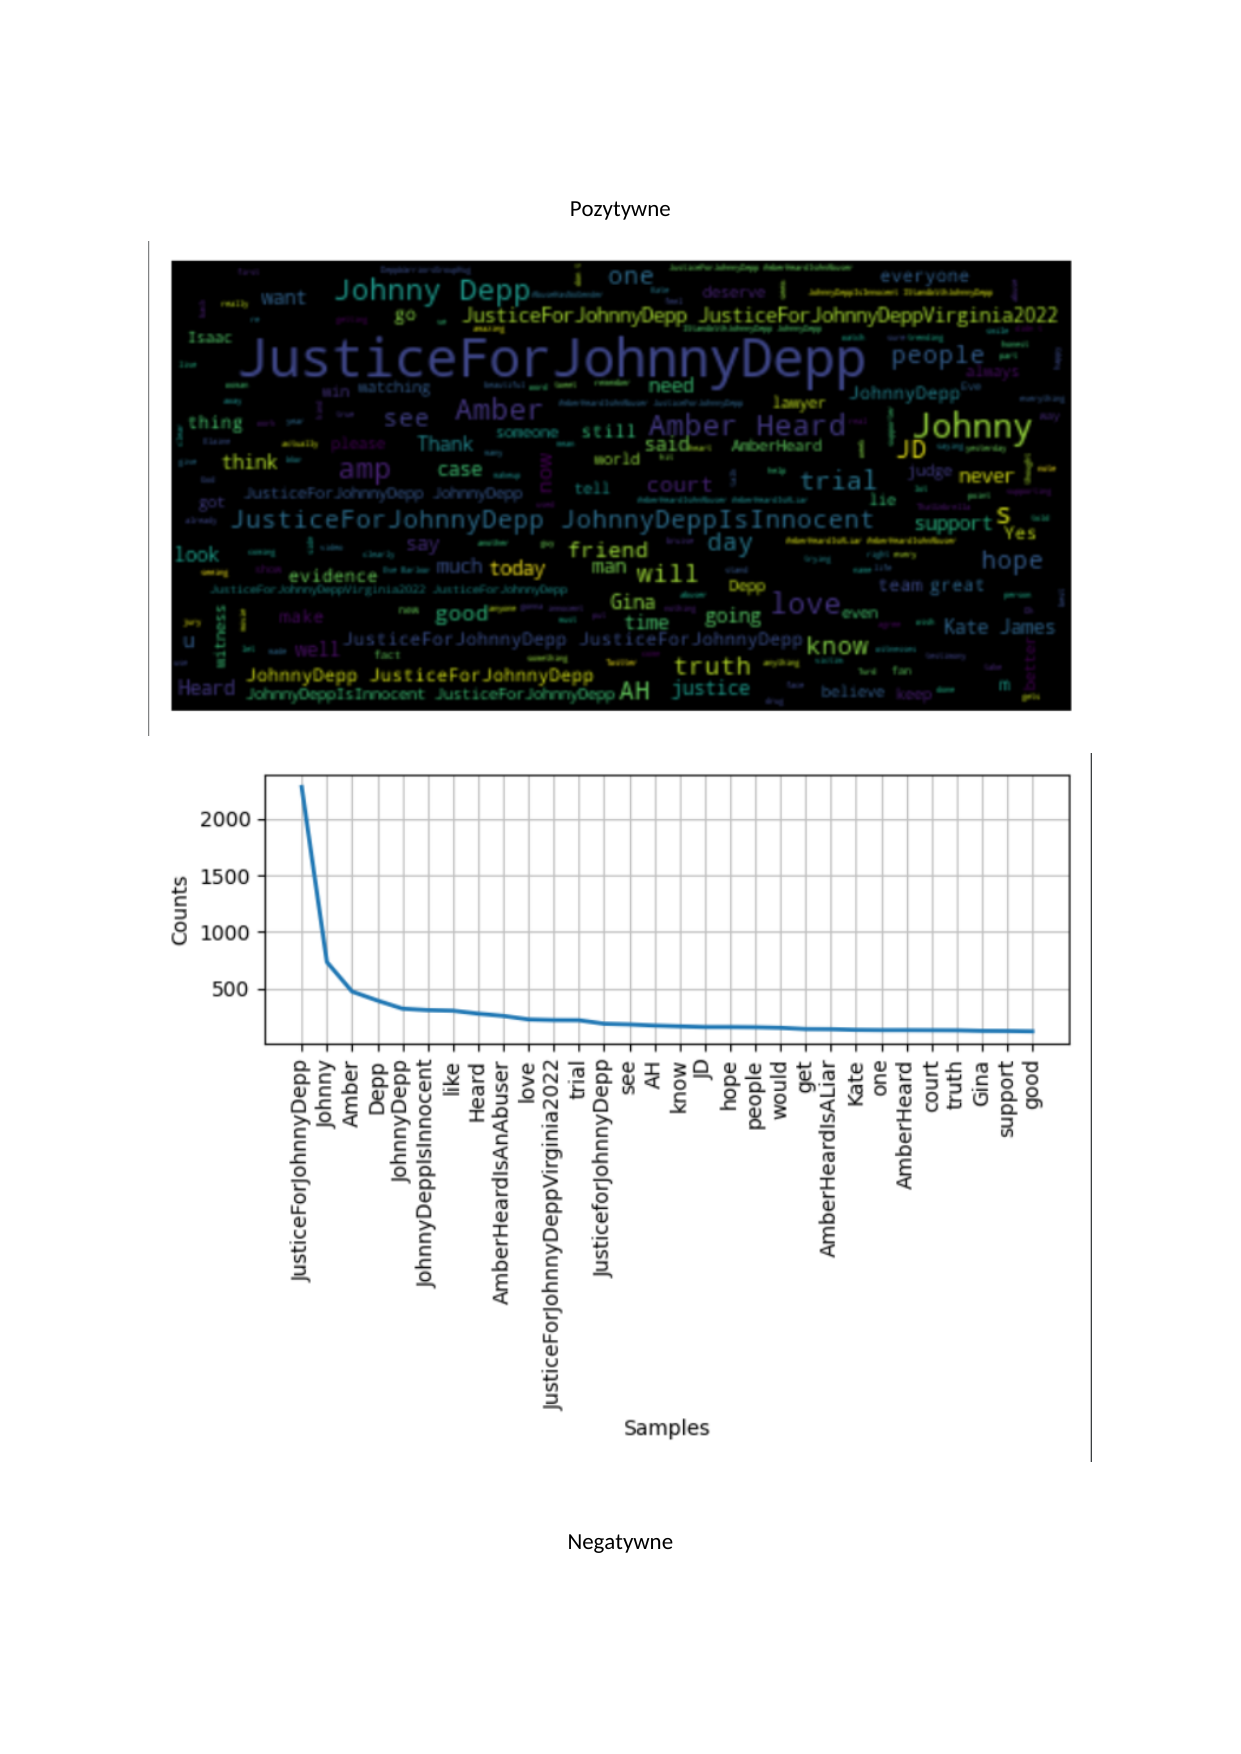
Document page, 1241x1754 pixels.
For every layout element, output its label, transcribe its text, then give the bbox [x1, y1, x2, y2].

text Negatywne [148, 1527, 1093, 1555]
text Pozytywne [148, 194, 1093, 222]
picture [148, 241, 1092, 736]
picture [148, 753, 1092, 1462]
